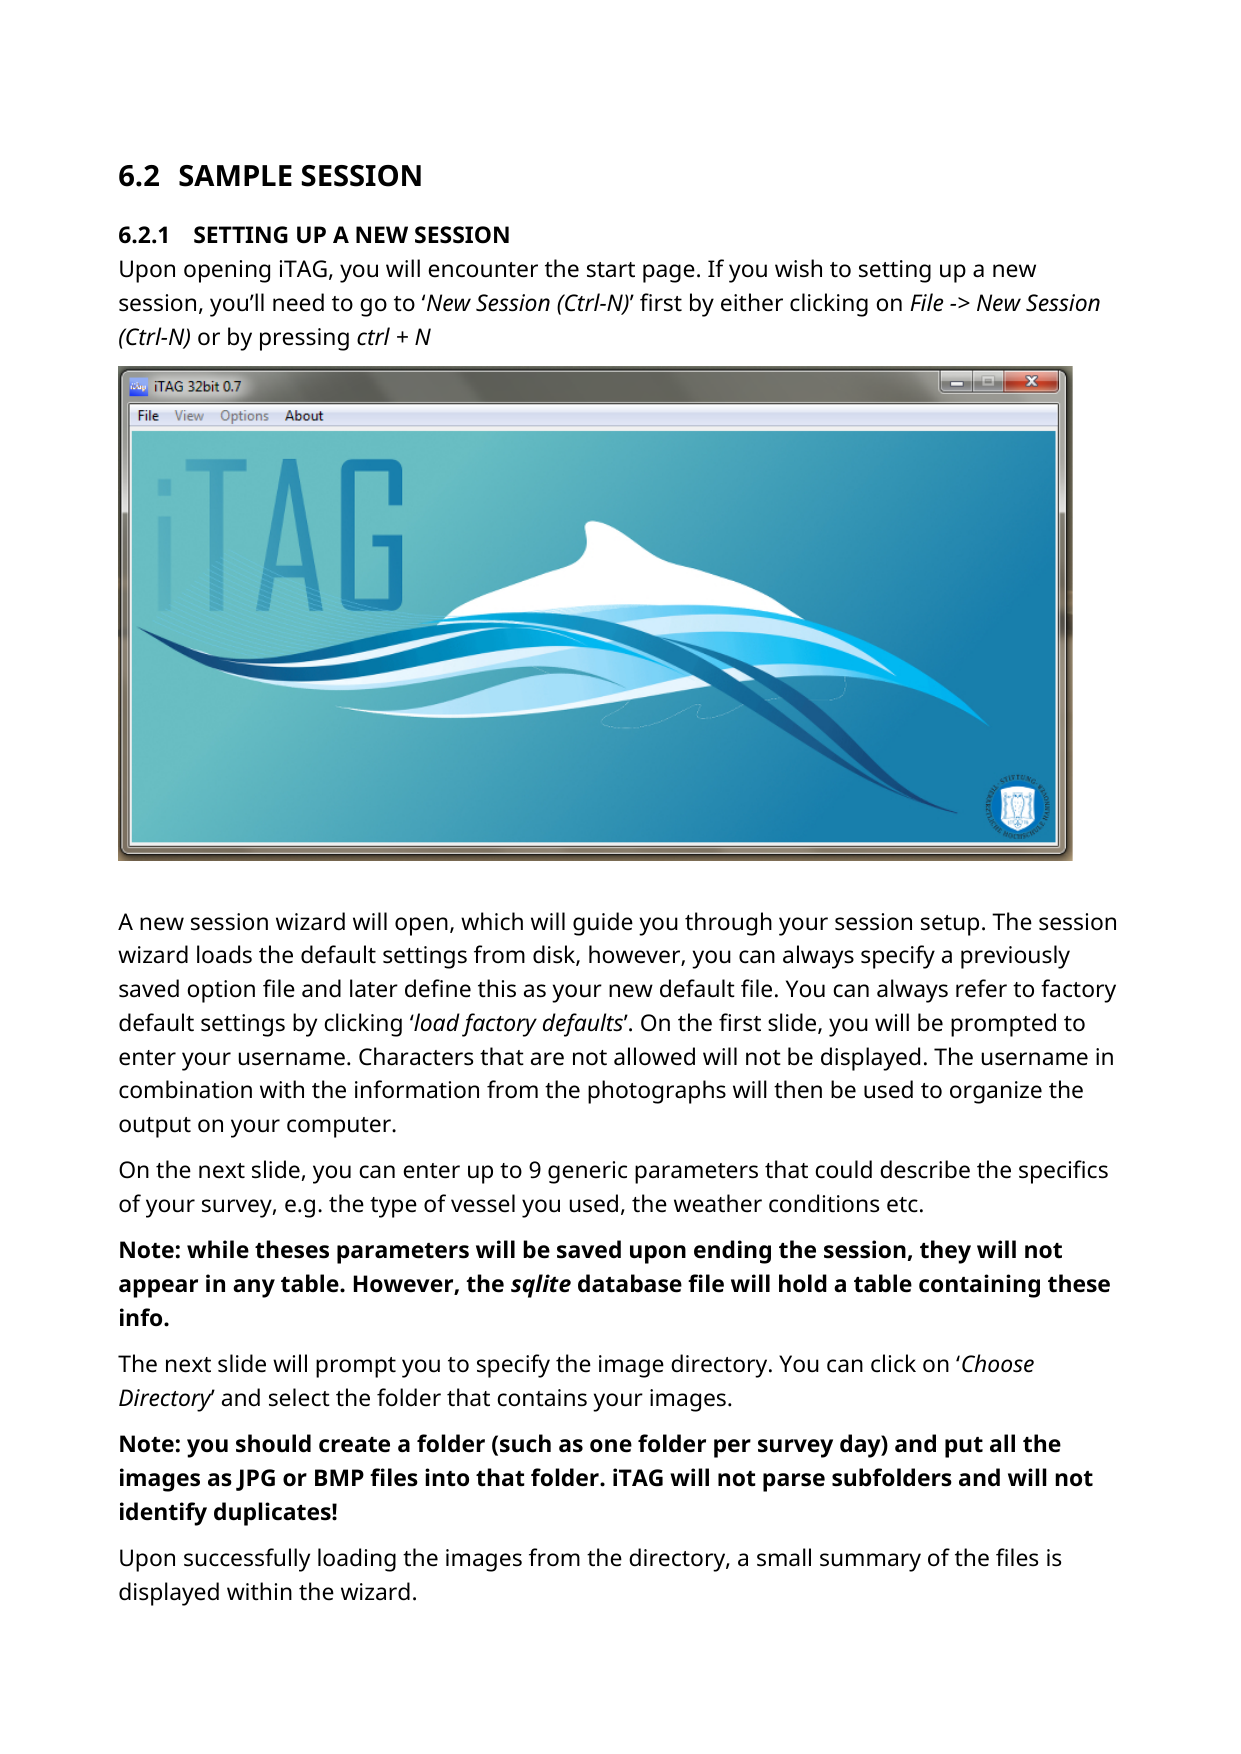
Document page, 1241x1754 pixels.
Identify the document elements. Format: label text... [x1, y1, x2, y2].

text Note: while theses parameters will be saved upon ending the session, they will not appear in any table. However, the sqlite database file will hold a table containing these info. [118, 1234, 1122, 1333]
text Upon successfully loading the images from the directory, a small summary of the files is displayed within the wizard. [118, 1542, 1122, 1607]
subtitle SAMPLE SESSION [118, 156, 1122, 195]
picture [118, 366, 1073, 861]
text A new session wizard will open, which will guide you through your session setup. The session wizard loads the default settings from disk, however, you can always specify a previously saved option file and later define this as your new default file. You can always refer to factory default settings by clicking ‘load factory defaults’. On the first slide, you will be prompted to enter your username. Characters that are not allowed will not be displayed. The username in combination with the information from the photographs will then be used to organize the output on your computer. [118, 906, 1122, 1139]
text Upon opening iTAG, you will encounter the start page. If you wish to setting up a new session, you’ll need to go to ‘New Session (Ctrl-N)’ first by either clicking on File -> New Session (Ctrl-N) or by pressing ctrl + N [118, 253, 1122, 352]
text On the next slide, you can enter up to 9 generic parameters that could describe the specifics of your survey, e.g. the type of vessel you used, the weather conditions etc. [118, 1154, 1122, 1219]
text Note: you should create a folder (such as one folder per survey day) and put all the images as JPG or BMP files into that folder. iTAG will not parse subfolders and will not identify duplicates! [118, 1428, 1122, 1527]
text The next slide will prompt you to specify the image directory. You can click on ‘Choose Directory’ and select the folder that contains your images. [118, 1348, 1122, 1413]
subtitle SETTING UP A NEW SESSION [118, 219, 1122, 251]
